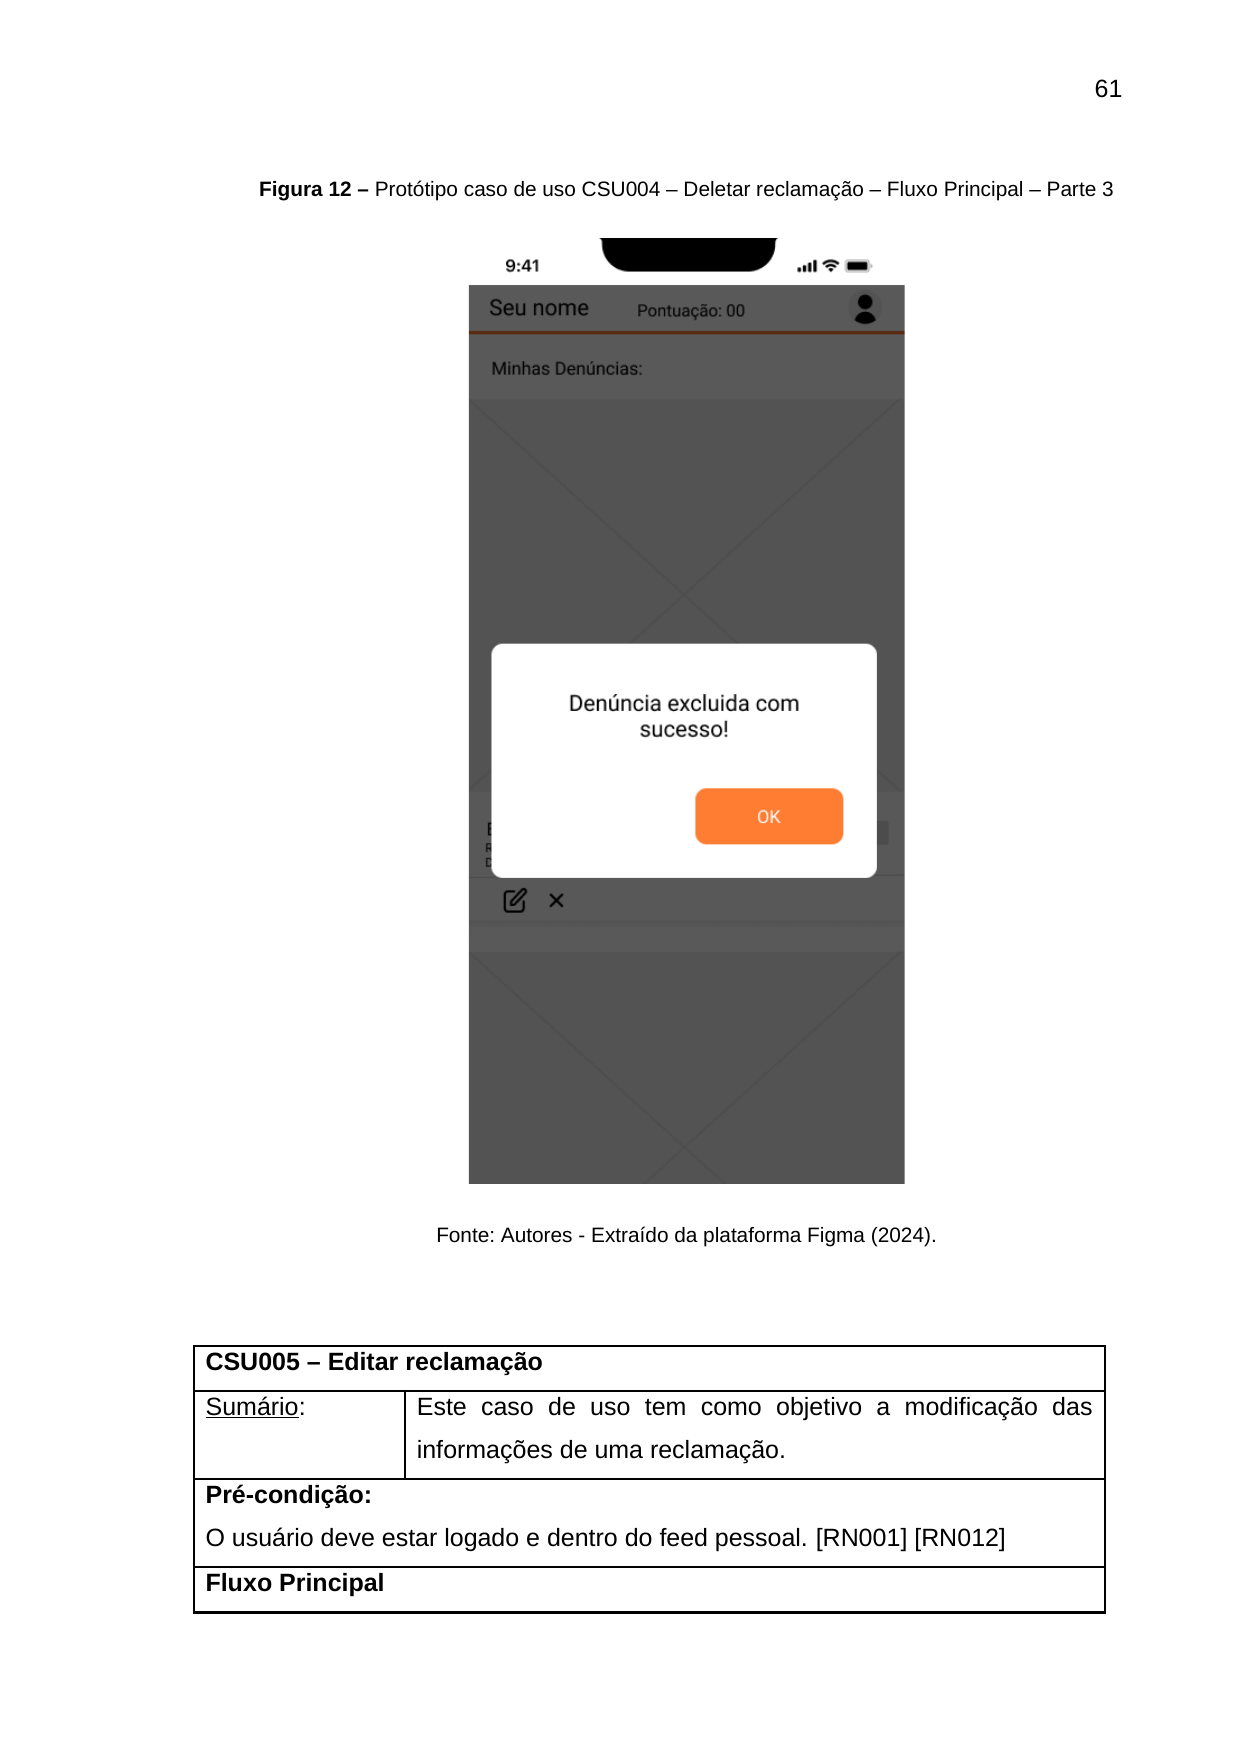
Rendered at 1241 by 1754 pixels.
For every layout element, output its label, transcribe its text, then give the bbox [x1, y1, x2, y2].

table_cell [195, 1568, 1104, 1611]
table_cell Este caso de uso tem como objetivo a modificação das informações de uma reclamação. [406, 1392, 1104, 1478]
picture [468, 238, 905, 1184]
table_header CSU005 – Editar reclamação [195, 1347, 1104, 1390]
text Figura 12 – Protótipo caso de uso CSU004 – Deletar reclamação – Fluxo Principal – Parte 3 [177, 177, 1122, 201]
table_cell Sumário: [195, 1392, 404, 1478]
table_cell Pré-condição: O usuário deve estar logado e dentro do feed pessoal. [RN001] [RN012] [195, 1480, 1104, 1566]
text Fonte: Autores - Extraído da plataforma Figma (2024). [177, 1223, 1122, 1247]
